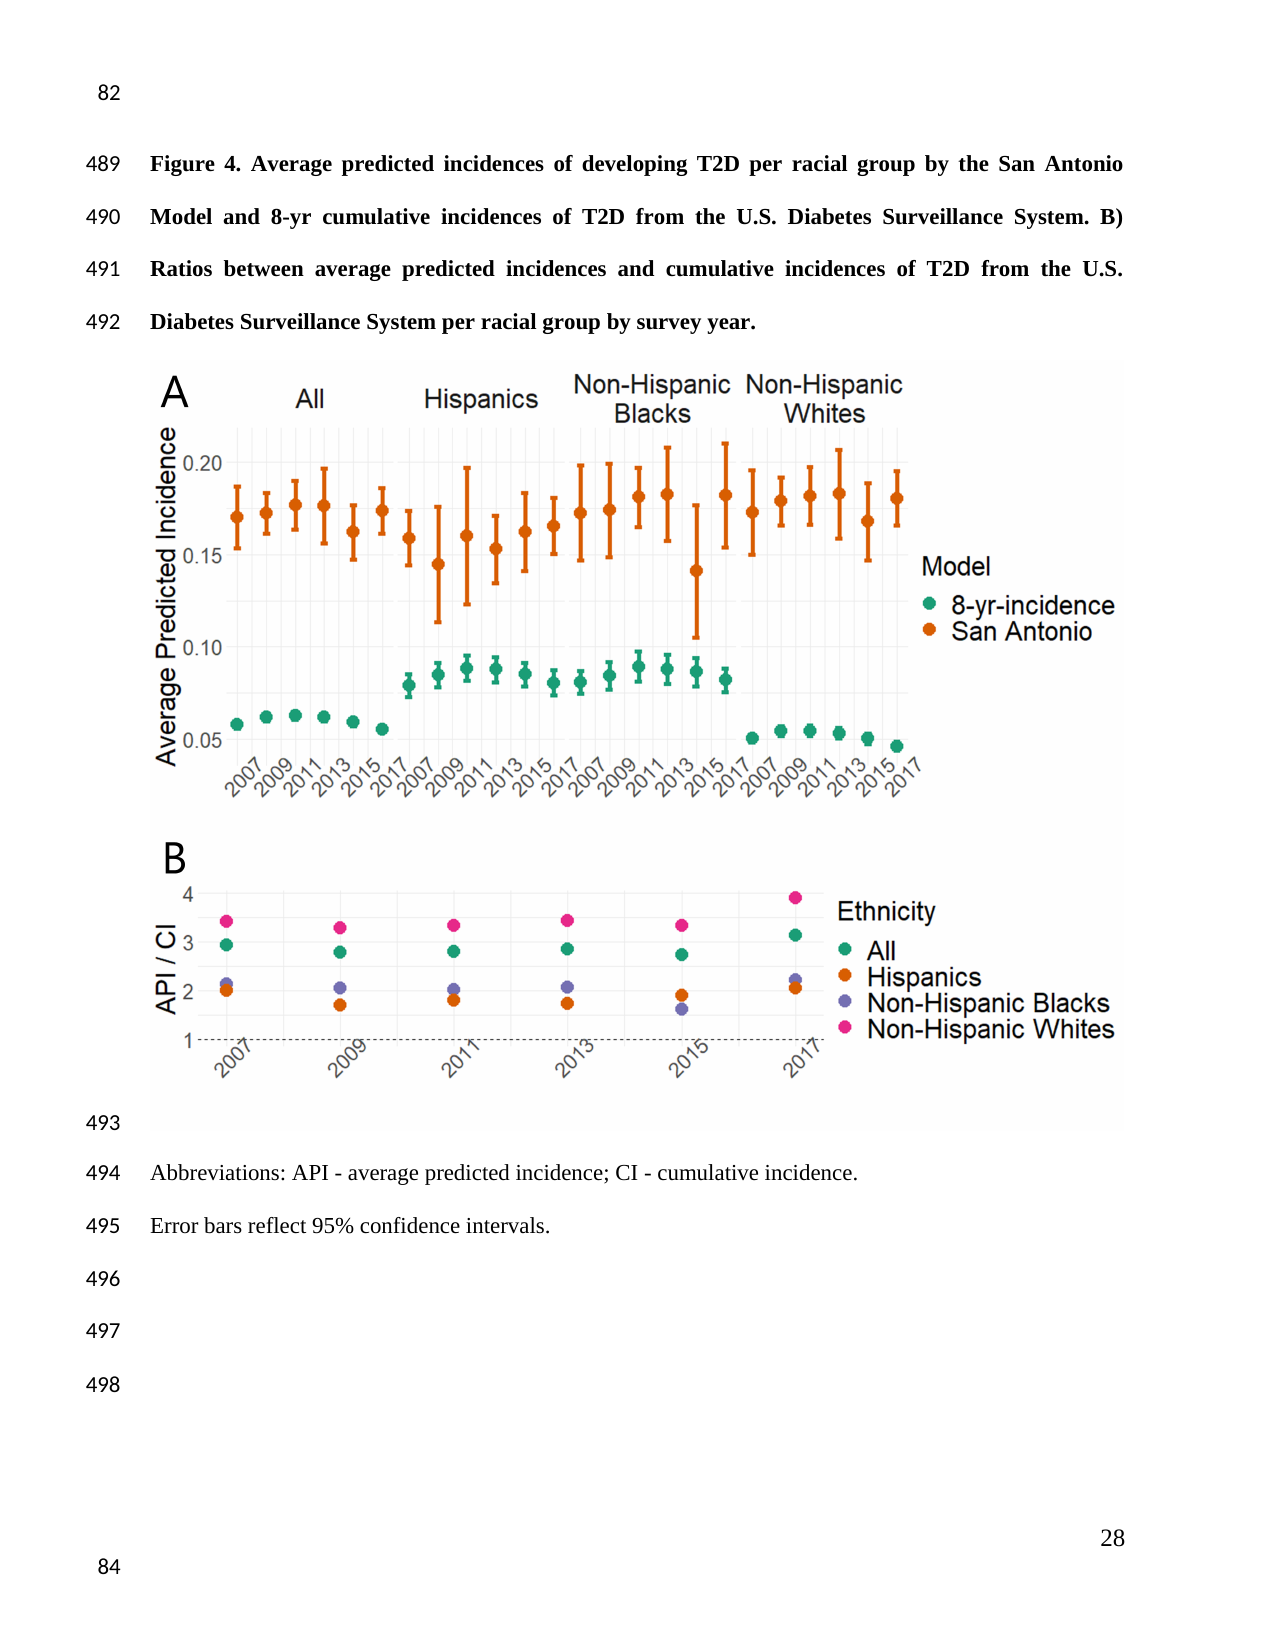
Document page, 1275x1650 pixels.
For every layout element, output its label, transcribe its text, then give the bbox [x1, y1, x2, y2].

text Figure 4. Average predicted incidences of developing T2D per racial group by the San Antonio Model and 8-yr cumulative incidences of T2D from the U.S. Diabetes Surveillance System. B) Ratios between average predicted incidences and cumulative incidences of T2D from the U.S. Diabetes Surveillance System per racial group by survey year. [150, 150, 1125, 334]
text Error bars reflect 95% confidence intervals. [150, 1212, 1125, 1238]
picture [150, 360, 1124, 1131]
text Abbreviations: API - average predicted incidence; CI - cumulative incidence. [150, 1159, 1125, 1186]
